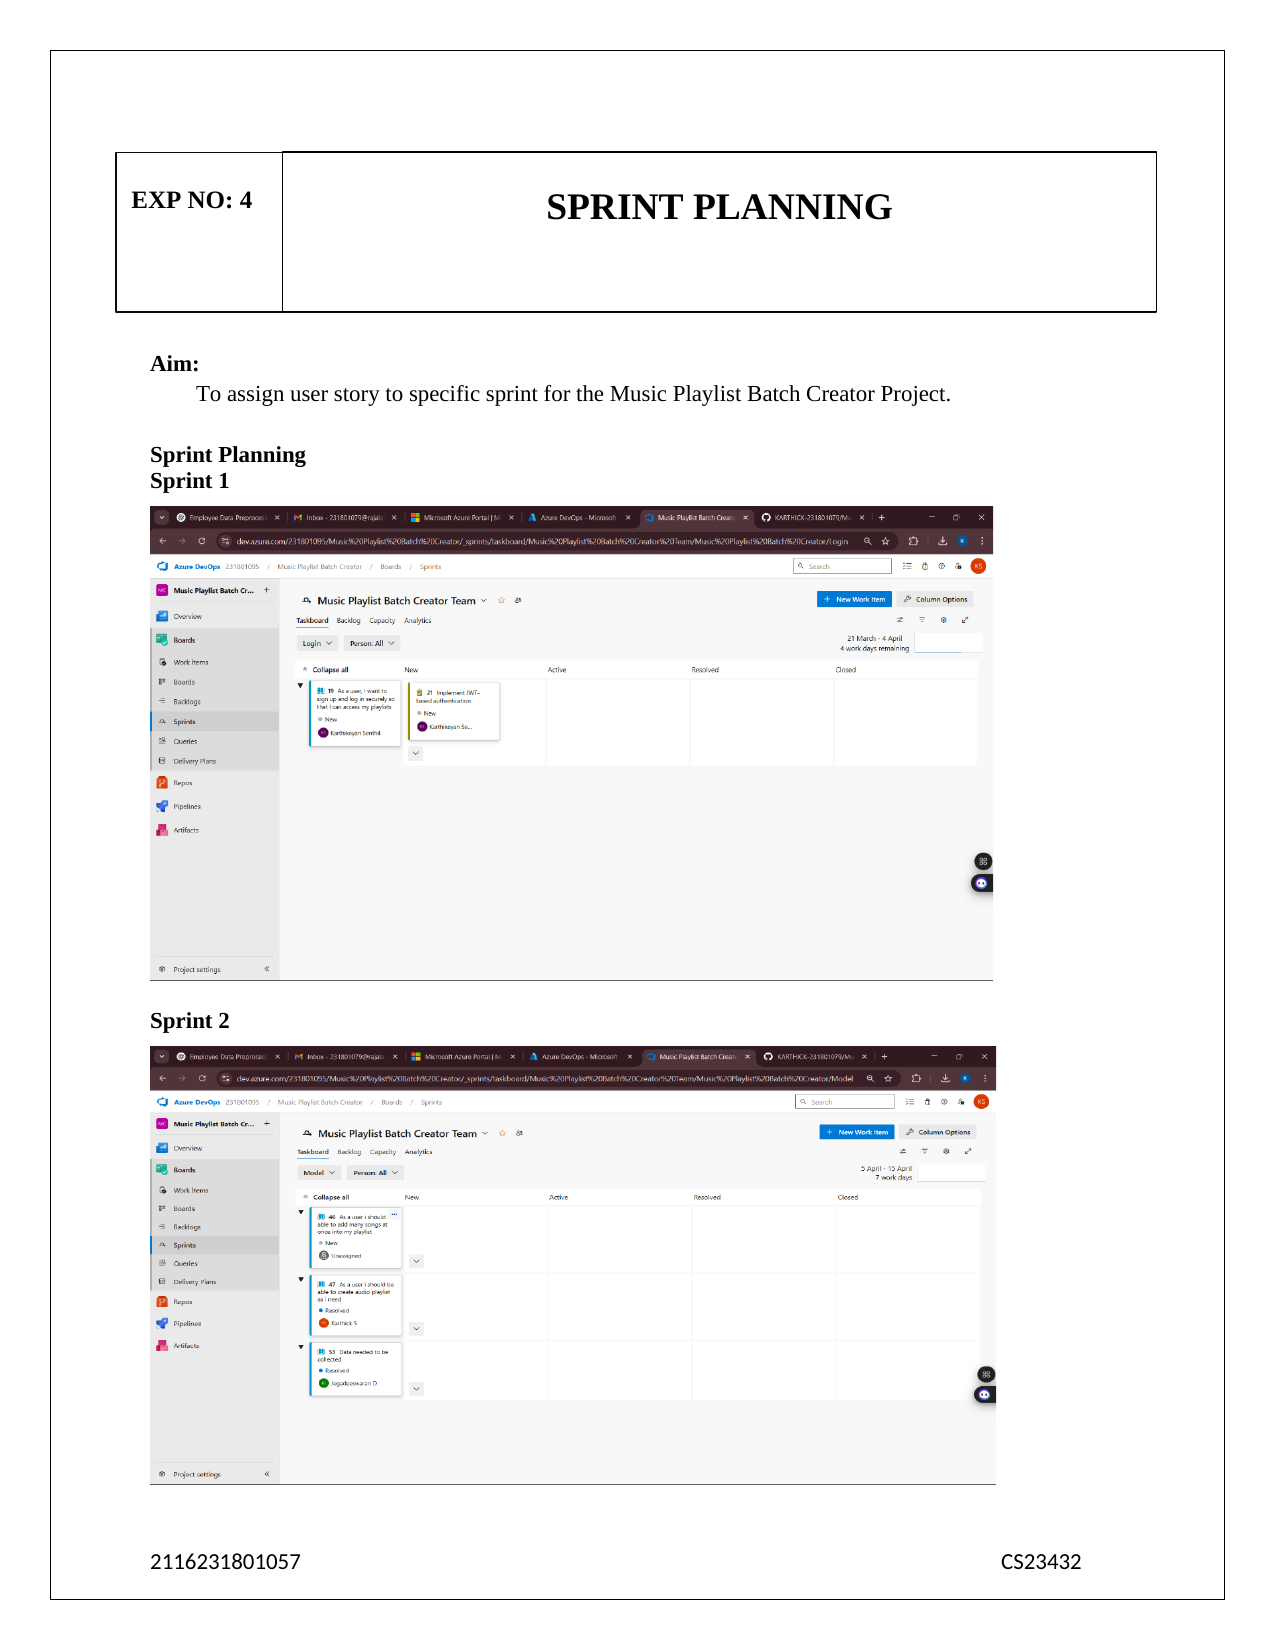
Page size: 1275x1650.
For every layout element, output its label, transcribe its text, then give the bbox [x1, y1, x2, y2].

text Sprint 1 [150, 467, 1125, 493]
text Sprint 2 [150, 1007, 1125, 1034]
text Sprint Planning [150, 441, 1125, 467]
picture [150, 506, 994, 981]
picture [150, 1046, 997, 1485]
text Aim: [150, 350, 1125, 377]
text To assign user story to specific sprint for the Music Playlist Batch Creator Project. [150, 380, 1125, 407]
